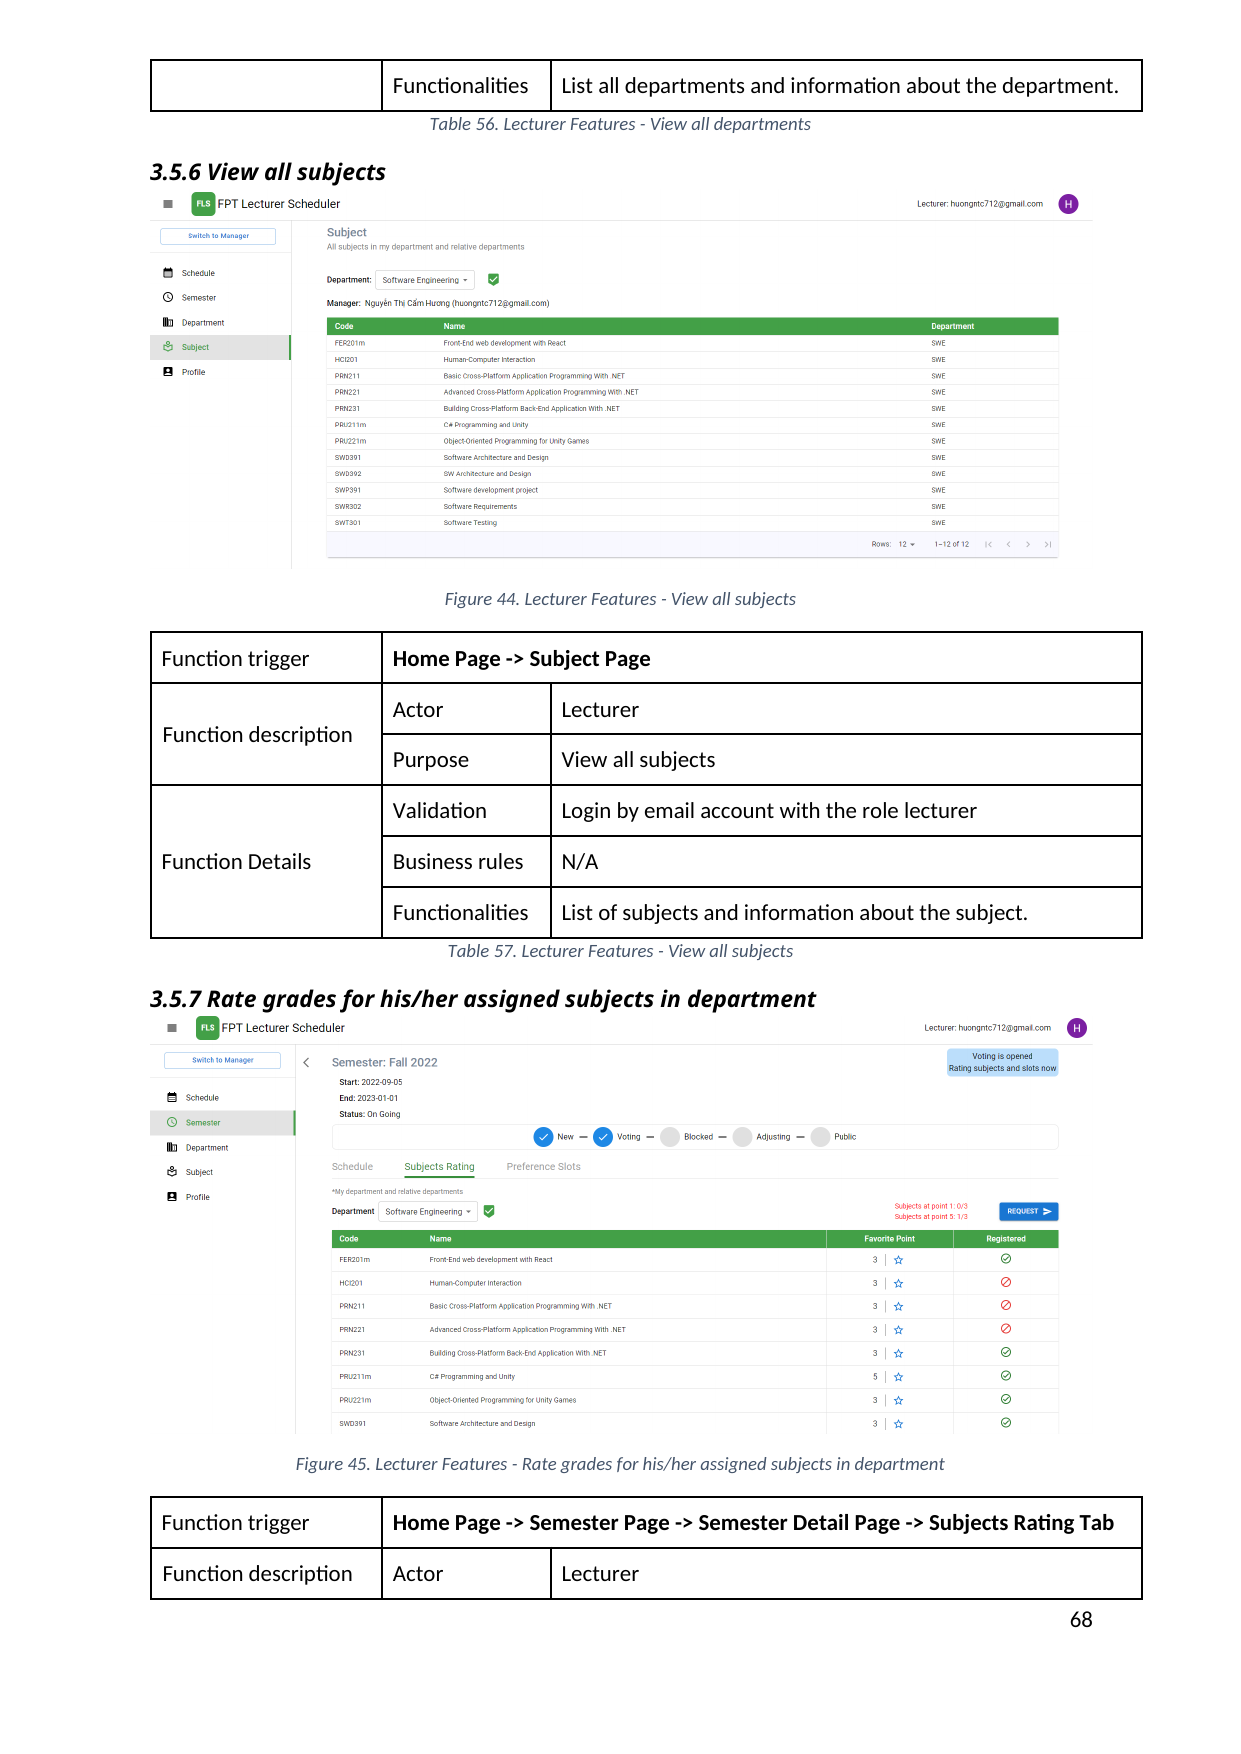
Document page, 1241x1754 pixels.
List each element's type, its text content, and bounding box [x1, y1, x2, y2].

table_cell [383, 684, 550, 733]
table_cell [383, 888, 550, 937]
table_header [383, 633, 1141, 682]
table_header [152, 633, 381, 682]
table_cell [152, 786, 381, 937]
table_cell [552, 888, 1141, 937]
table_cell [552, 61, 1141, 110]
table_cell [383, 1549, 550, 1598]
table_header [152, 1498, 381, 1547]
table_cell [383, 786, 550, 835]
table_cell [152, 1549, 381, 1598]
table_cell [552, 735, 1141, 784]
subtitle 3.5.6 View all subjects [150, 156, 1093, 187]
picture [150, 1016, 1093, 1434]
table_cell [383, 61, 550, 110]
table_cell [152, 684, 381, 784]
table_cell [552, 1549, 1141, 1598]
picture [150, 189, 1093, 569]
subtitle 3.5.7 Rate grades for his/her assigned subjects in department [150, 983, 1093, 1014]
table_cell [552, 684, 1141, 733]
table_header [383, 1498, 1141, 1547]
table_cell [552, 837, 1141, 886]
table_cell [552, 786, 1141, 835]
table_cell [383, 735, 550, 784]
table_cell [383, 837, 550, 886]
